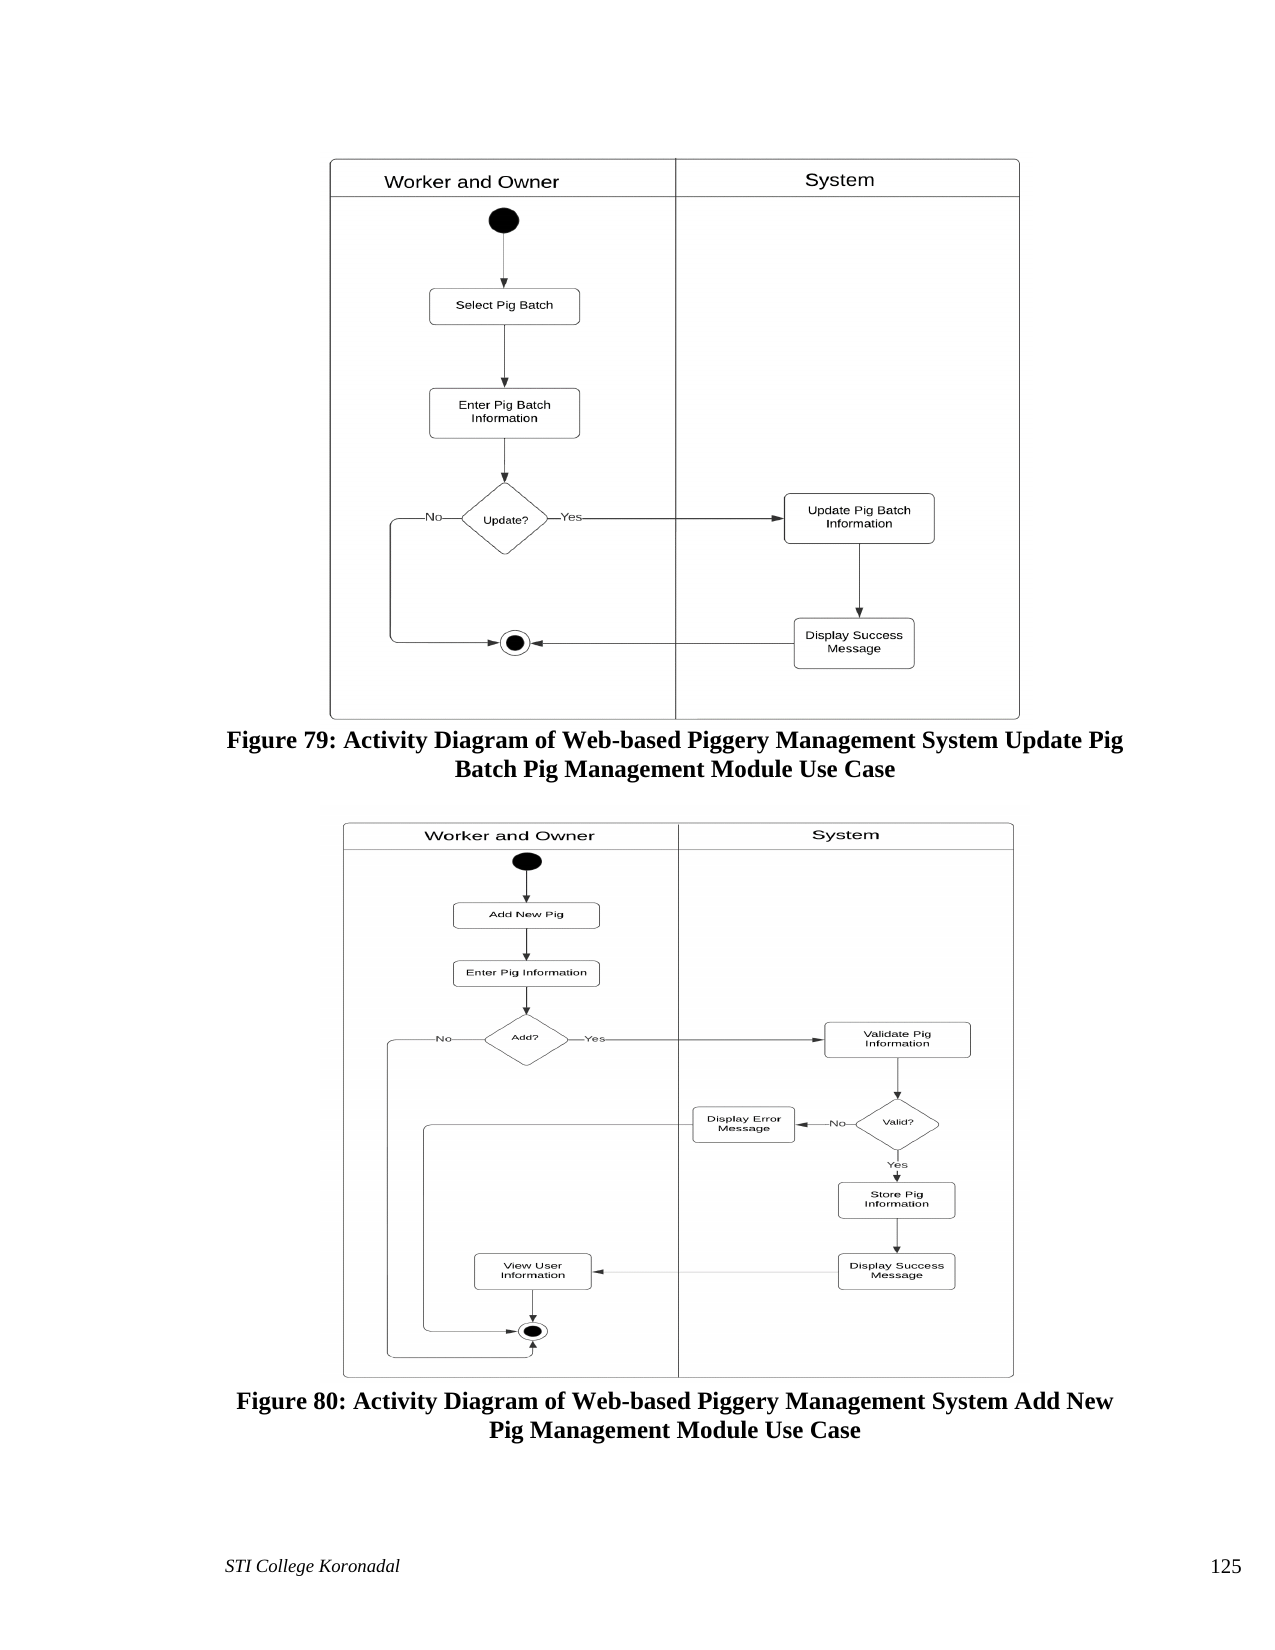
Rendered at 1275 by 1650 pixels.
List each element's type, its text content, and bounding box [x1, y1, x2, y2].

text Figure 79: Activity Diagram of Web-based Piggery Management System Update Pig Batch Pig Management Module Use Case [225, 725, 1125, 782]
text Figure 80: Activity Diagram of Web-based Piggery Management System Add New Pig Management Module Use Case [225, 1386, 1125, 1444]
picture [319, 805, 1031, 1384]
picture [320, 150, 1033, 729]
